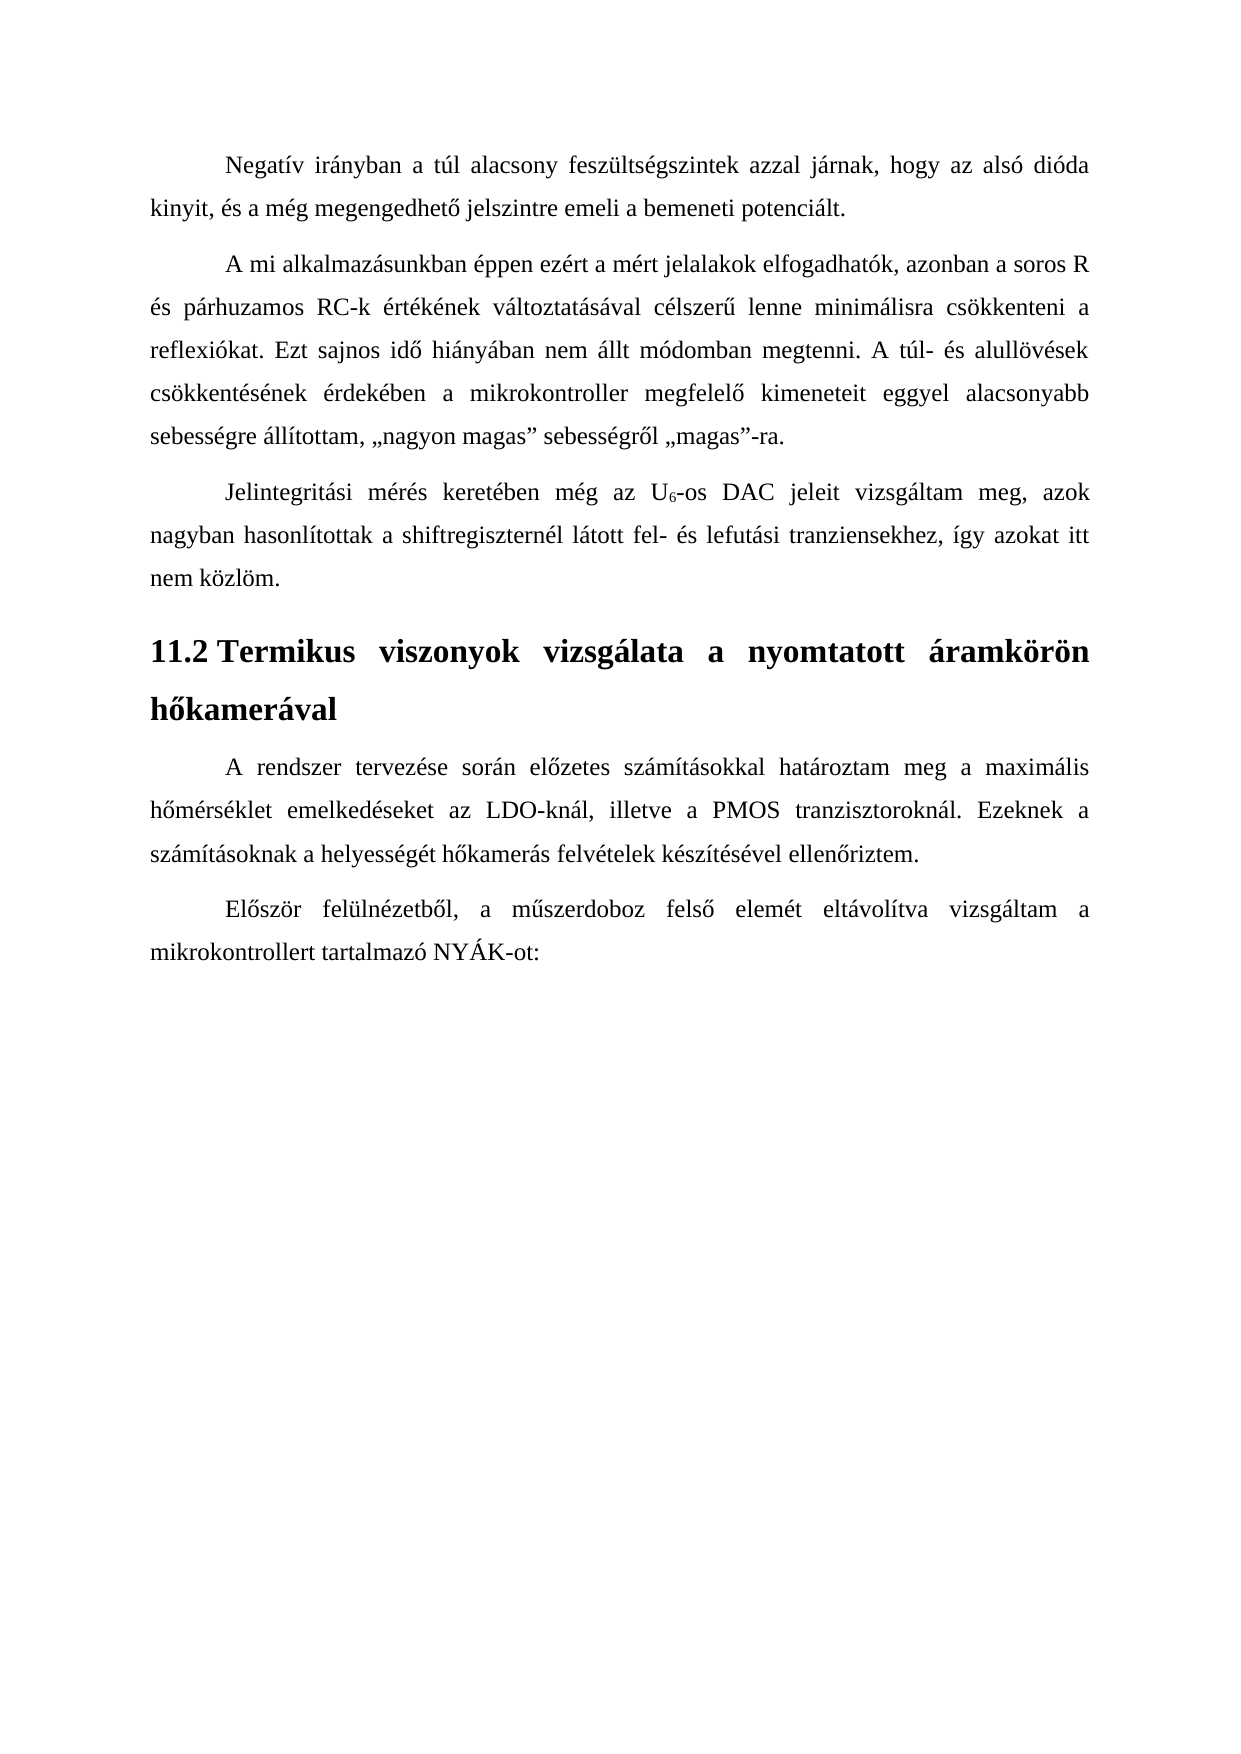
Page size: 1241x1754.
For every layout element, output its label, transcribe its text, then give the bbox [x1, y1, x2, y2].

text Negatív irányban a túl alacsony feszültségszintek azzal járnak, hogy az alsó dióda kinyit, és a még megengedhető jelszintre emeli a bemeneti potenciált. [150, 150, 1090, 222]
text Először felülnézetből, a műszerdoboz felső elemét eltávolítva vizsgáltam a mikrokontrollert tartalmazó NYÁK-ot: [150, 894, 1090, 966]
text A rendszer tervezése során előzetes számításokkal határoztam meg a maximális hőmérséklet emelkedéseket az LDO-knál, illetve a PMOS tranzisztoroknál. Ezeknek a számításoknak a helyességét hőkamerás felvételek készítésével ellenőriztem. [150, 752, 1090, 867]
subtitle Termikus viszonyok vizsgálata a nyomtatott áramkörön hőkamerával [150, 631, 1090, 727]
text Jelintegritási mérés keretében még az U6-os DAC jeleit vizsgáltam meg, azok nagyban hasonlítottak a shiftregiszternél látott fel- és lefutási tranziensekhez, így azokat itt nem közlöm. [150, 477, 1090, 592]
text A mi alkalmazásunkban éppen ezért a mért jelalakok elfogadhatók, azonban a soros R és párhuzamos RC-k értékének változtatásával célszerű lenne minimálisra csökkenteni a reflexiókat. Ezt sajnos idő hiányában nem állt módomban megtenni. A túl- és alullövések csökkentésének érdekében a mikrokontroller megfelelő kimeneteit eggyel alacsonyabb sebességre állítottam, „nagyon magas” sebességről „magas”-ra. [150, 249, 1090, 450]
